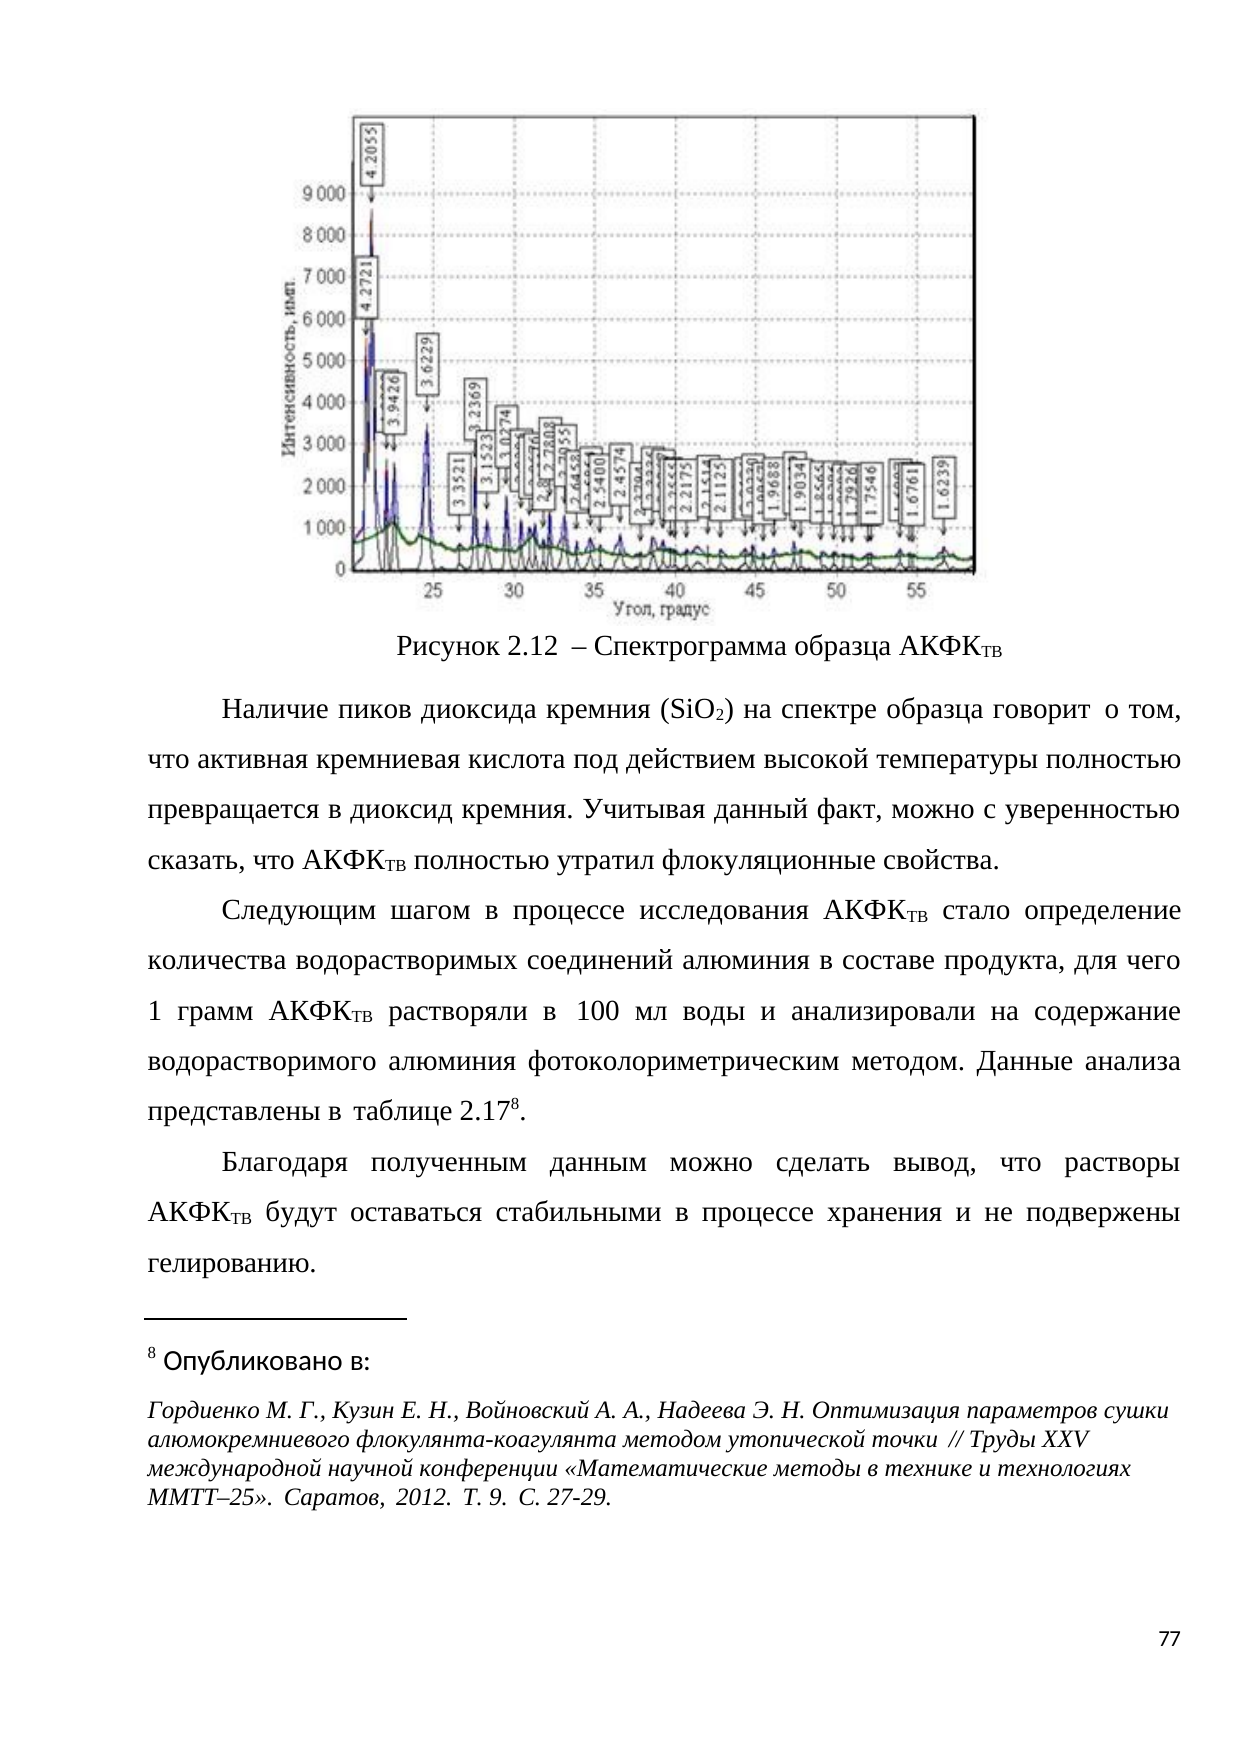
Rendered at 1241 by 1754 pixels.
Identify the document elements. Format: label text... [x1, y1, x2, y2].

text Рисунок 2.12 – Спектрограмма образца АКФКТВ [396, 628, 1196, 661]
text Следующим шагом в процессе исследования АКФКТВ стало определение количества водорастворимых соединений алюминия в составе продукта, для чего 1 грамм АКФКТВ растворяли в 100 мл воды и анализировали на содержание водорастворимого алюминия фотоколориметрическим методом. Данные анализа представлены в таблице 2.178. [147, 892, 1182, 1127]
text Гордиенко М. Г., Кузин Е. Н., Войновский А. А., Надеева Э. Н. Оптимизация параметров сушки алюмокремниевого флокулянта-коагулянта методом утопической точки // Труды XXV международной научной конференции «Математические методы в технике и технологиях ММТТ–25». Саратов, 2012. Т. 9. C. 27-29. [147, 1395, 1196, 1510]
text 8 Опубликовано в: [147, 1342, 1196, 1378]
text Наличие пиков диоксида кремния (SiO2) на спектре образца говорит о том, что активная кремниевая кислота под действием высокой температуры полностью превращается в диоксид кремния. Учитывая данный факт, можно с уверенностью сказать, что АКФКТВ полностью утратил флокуляционные свойства. [147, 691, 1182, 875]
picture [281, 108, 990, 626]
text Благодаря полученным данным можно сделать вывод, что растворы АКФКТВ будут оставаться стабильными в процессе хранения и не подвержены гелированию. [147, 1144, 1181, 1278]
